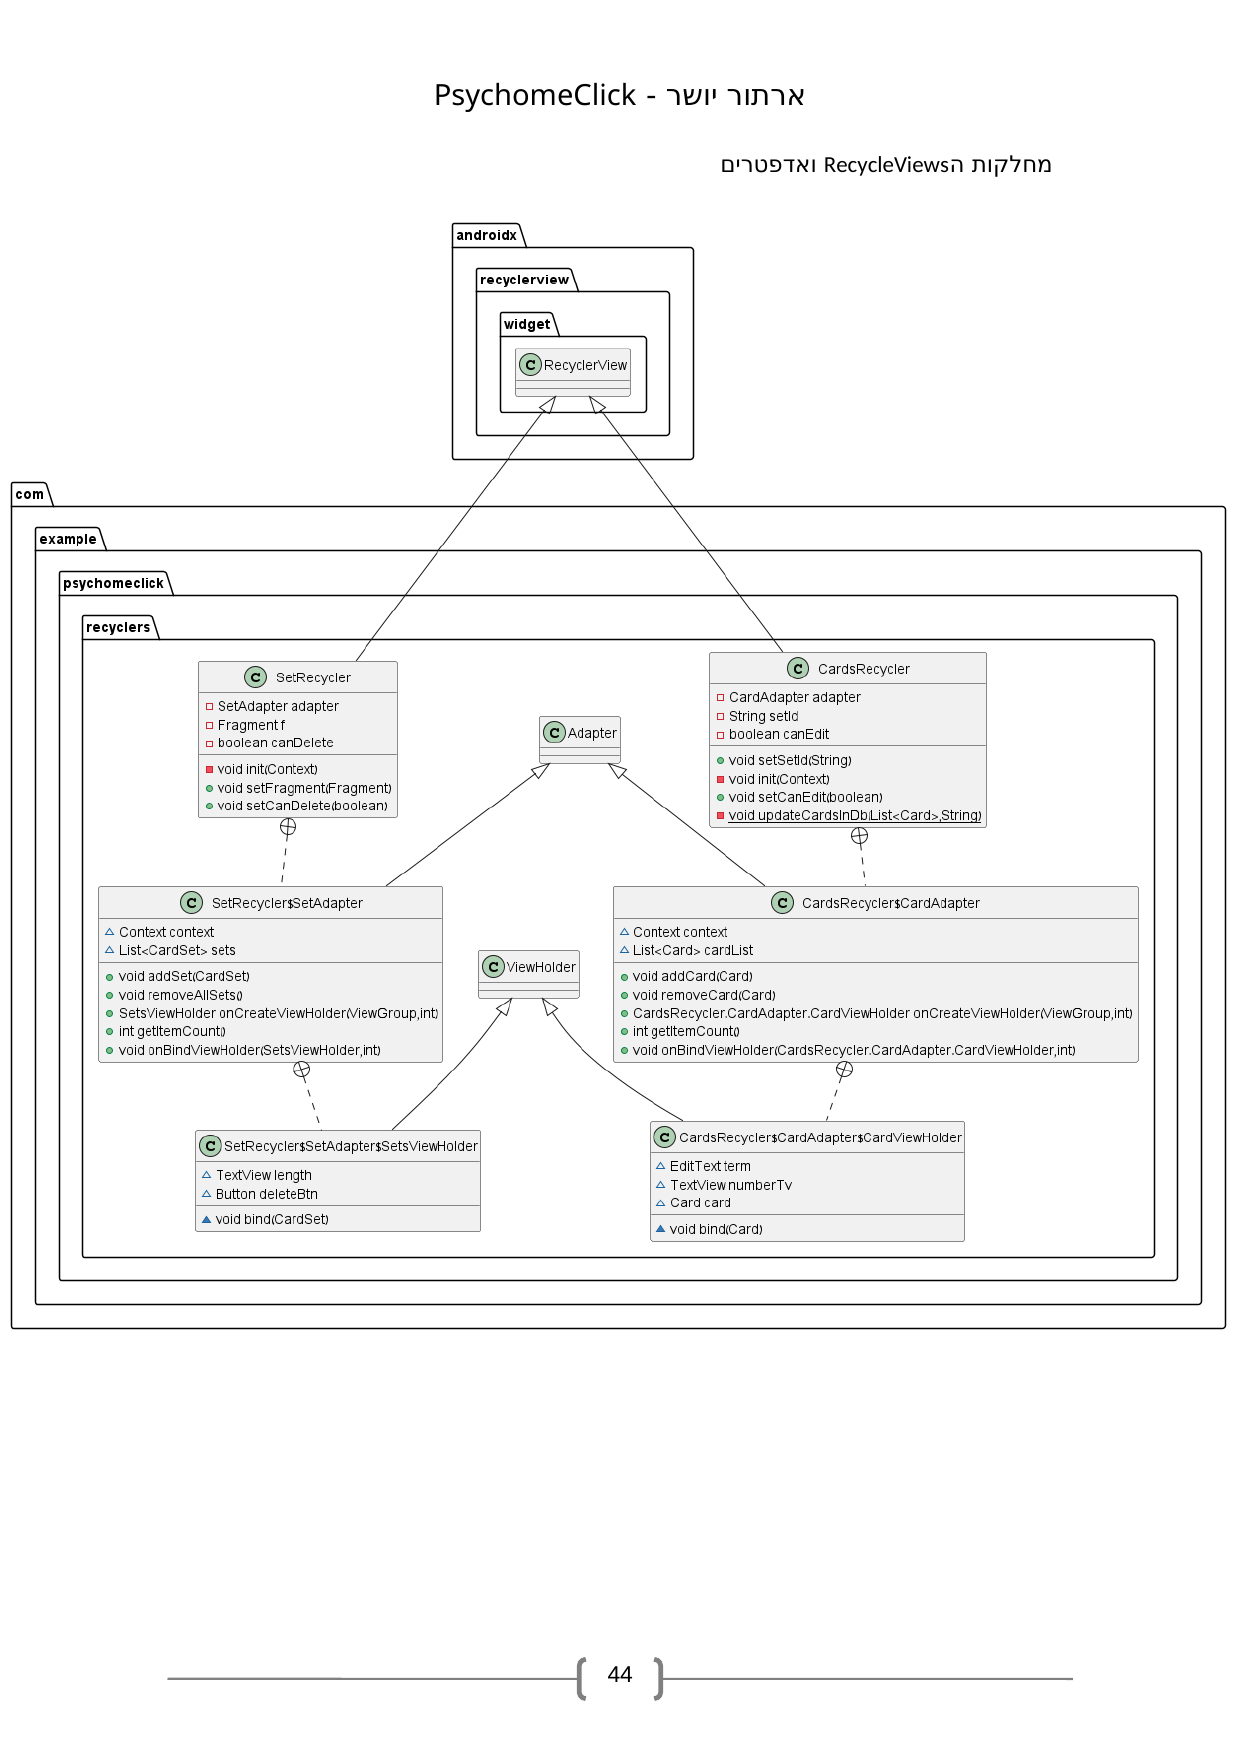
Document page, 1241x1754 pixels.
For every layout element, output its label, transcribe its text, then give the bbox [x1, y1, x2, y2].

picture [5, 217, 1230, 1333]
text מחלקות הRecycleViews ואדפטרים [187, 150, 1053, 178]
